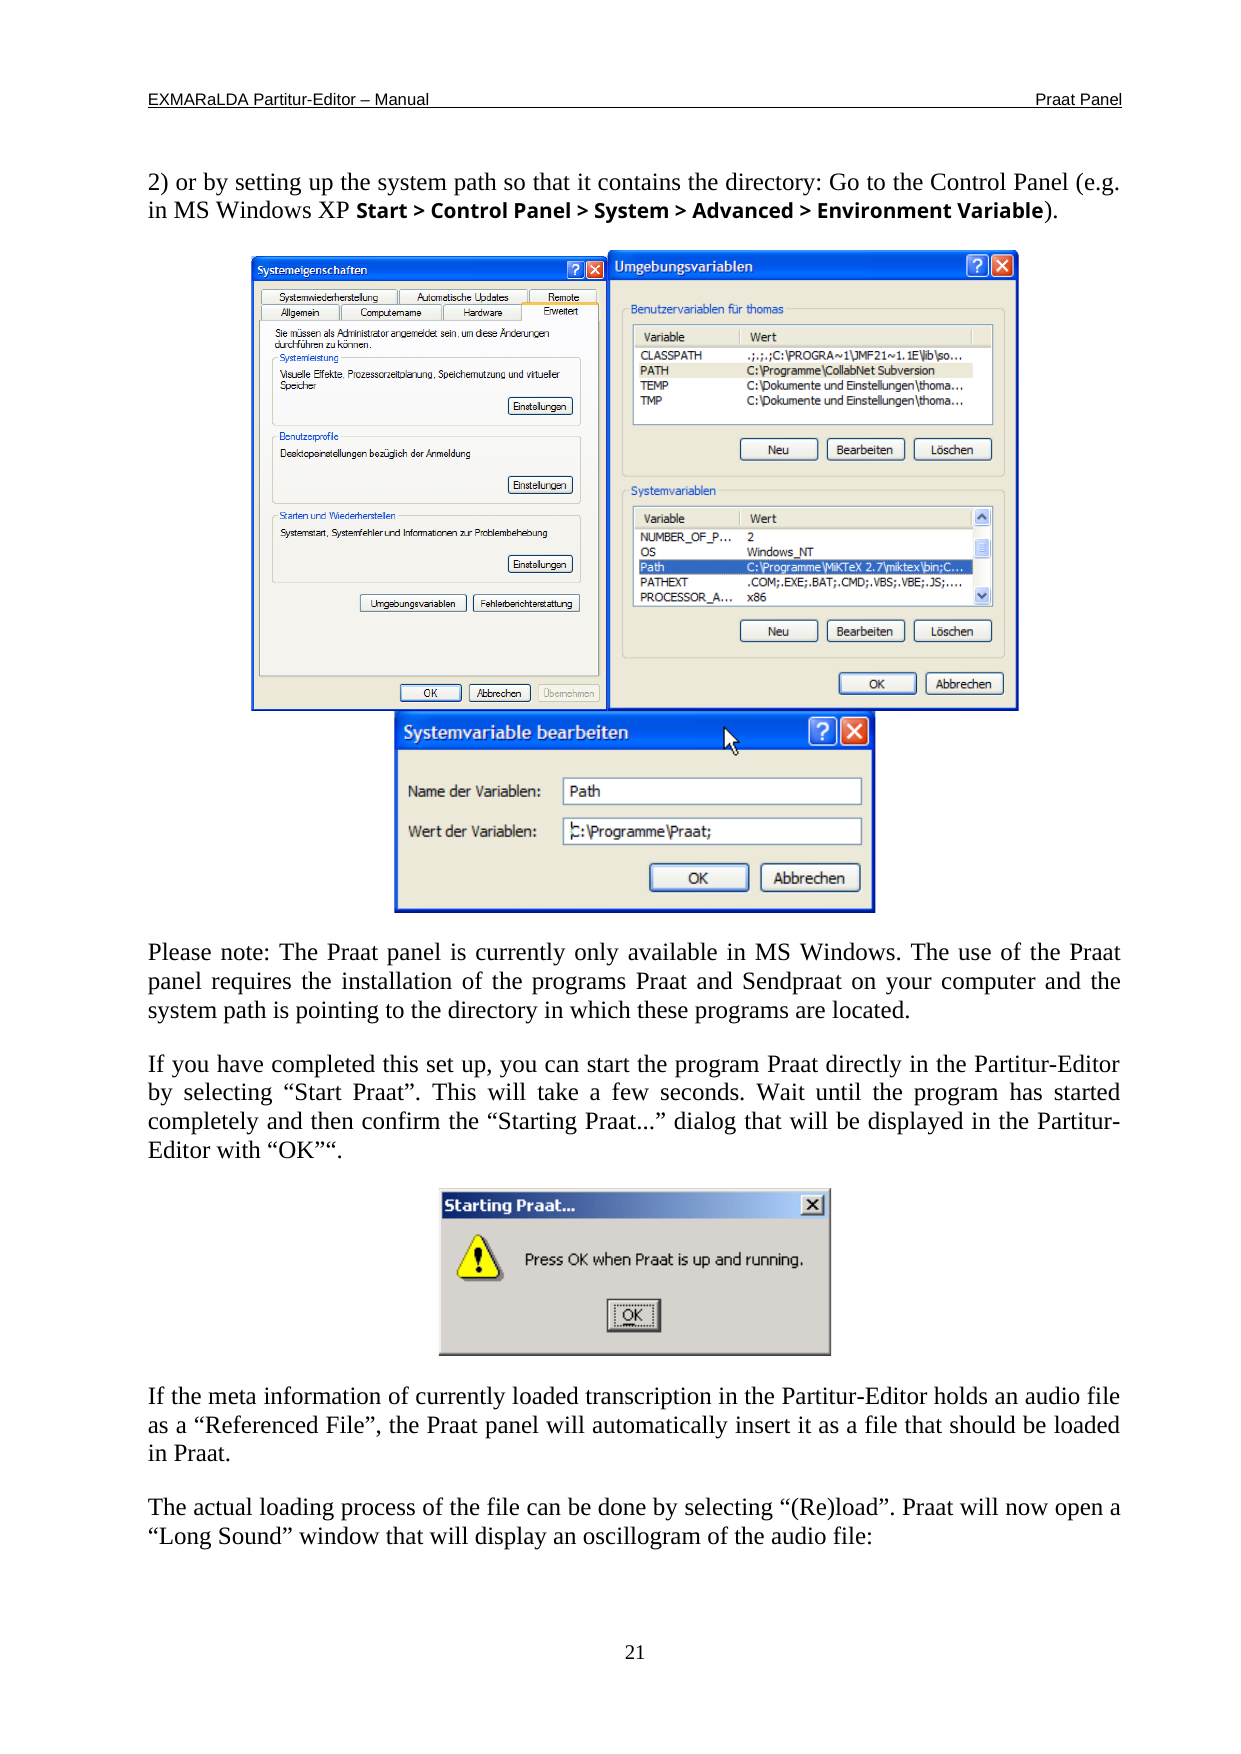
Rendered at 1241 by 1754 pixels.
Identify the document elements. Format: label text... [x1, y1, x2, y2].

text 2) or by setting up the system path so that it contains the directory: Go to the Control Panel (e.g. in MS Windows XP Start > Control Panel > System > Advanced > Environment Variable). [148, 167, 1122, 225]
text If you have completed this set up, you can start the program Praat directly in the Partitur-Editor by selecting “Start Praat”. This will take a few seconds. Wait until the program has started completely and then confirm the “Starting Praat...” dialog that will be displayed in the Partitur-Editor with “OK”“. [148, 1049, 1122, 1164]
picture [438, 1188, 832, 1356]
text The actual loading process of the file can be done by selecting “(Re)load”. Praat will now open a “Long Sound” window that will display an oscillogram of the audio file: [148, 1492, 1122, 1550]
text Please note: The Praat panel is currently only available in MS Windows. The use of the Praat panel requires the installation of the programs Praat and Sendpraat on your computer and the system path is pointing to the directory in which these programs are located. [148, 937, 1122, 1024]
picture [251, 250, 1019, 913]
text If the meta information of currently loaded transcription in the Partitur-Editor holds an audio file as a “Referenced File”, the Praat panel will automatically insert it as a file that should be loaded in Praat. [148, 1381, 1122, 1467]
